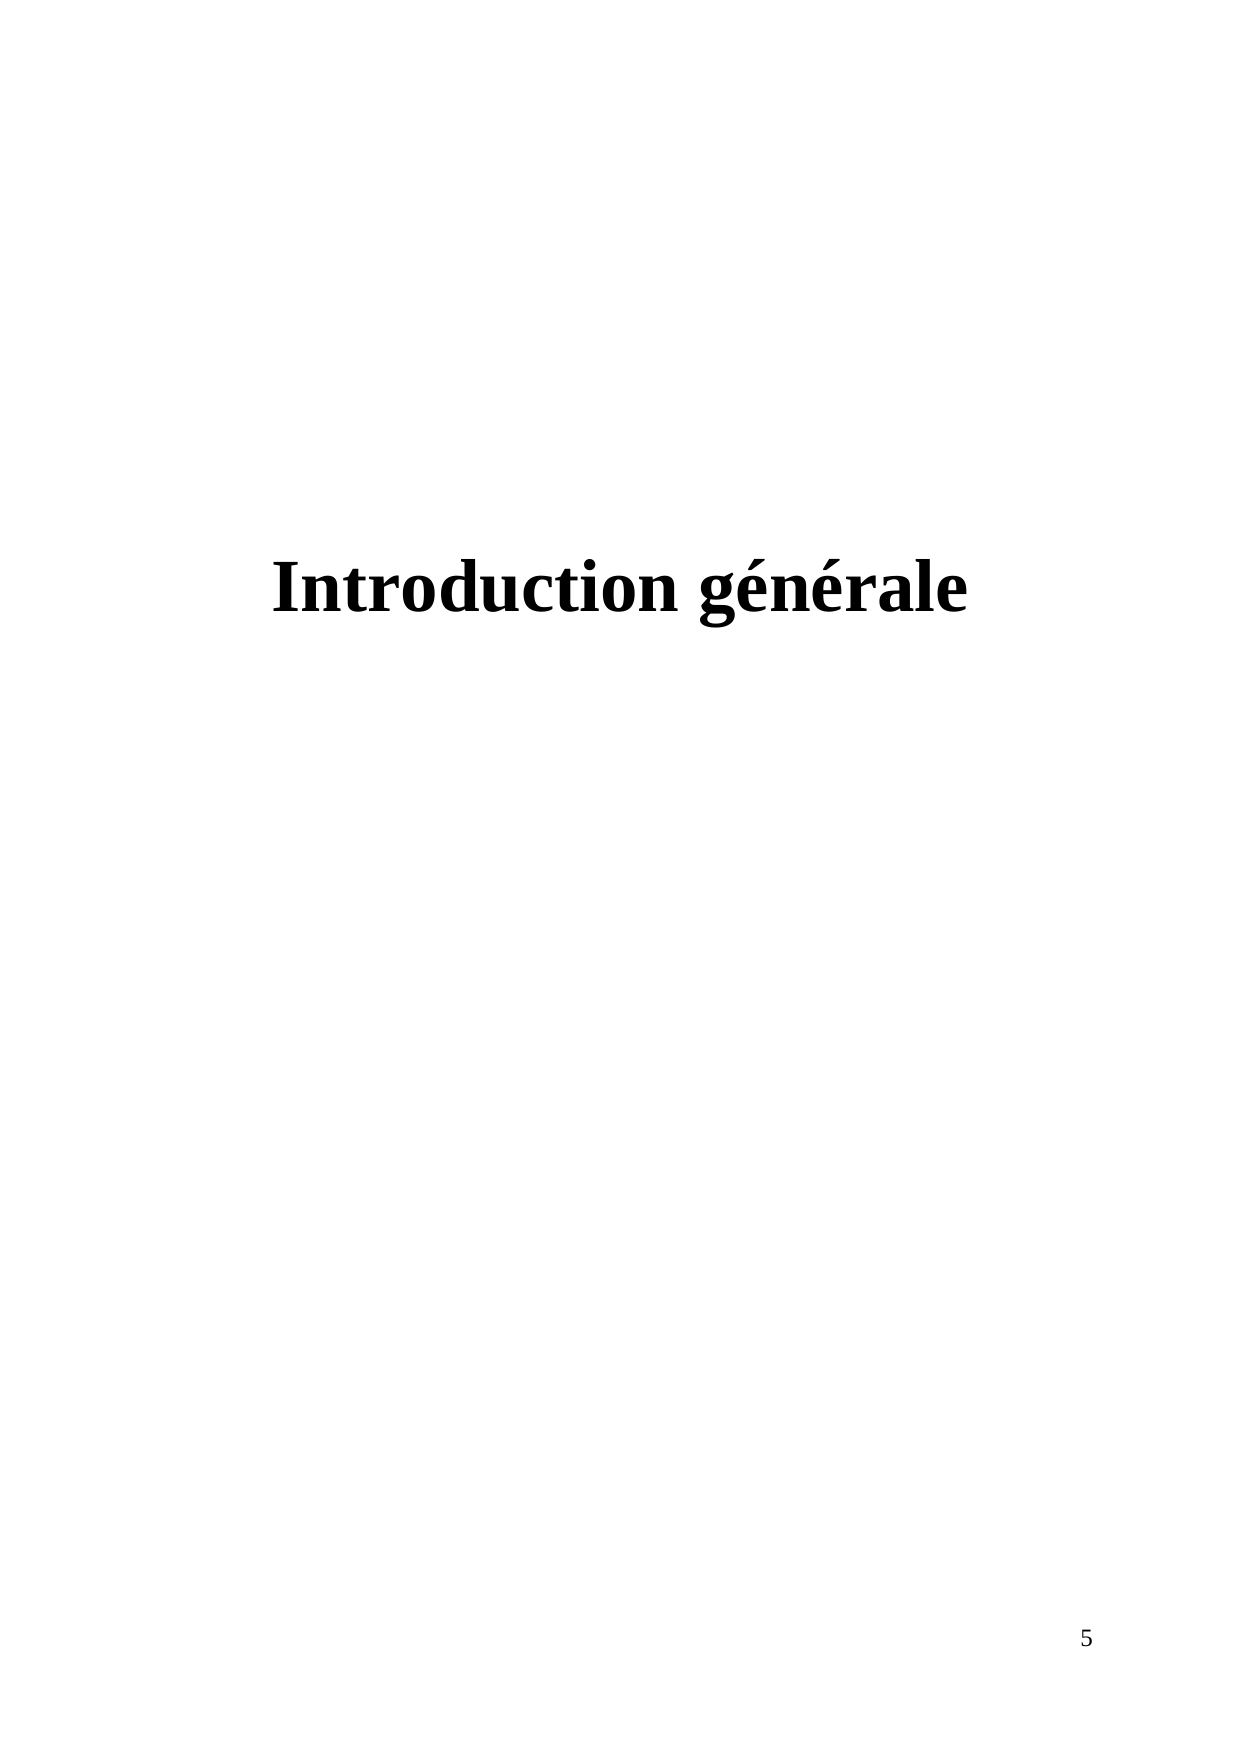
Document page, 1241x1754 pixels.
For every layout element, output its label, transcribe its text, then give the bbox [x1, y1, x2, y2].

text Introduction générale [148, 541, 1093, 628]
